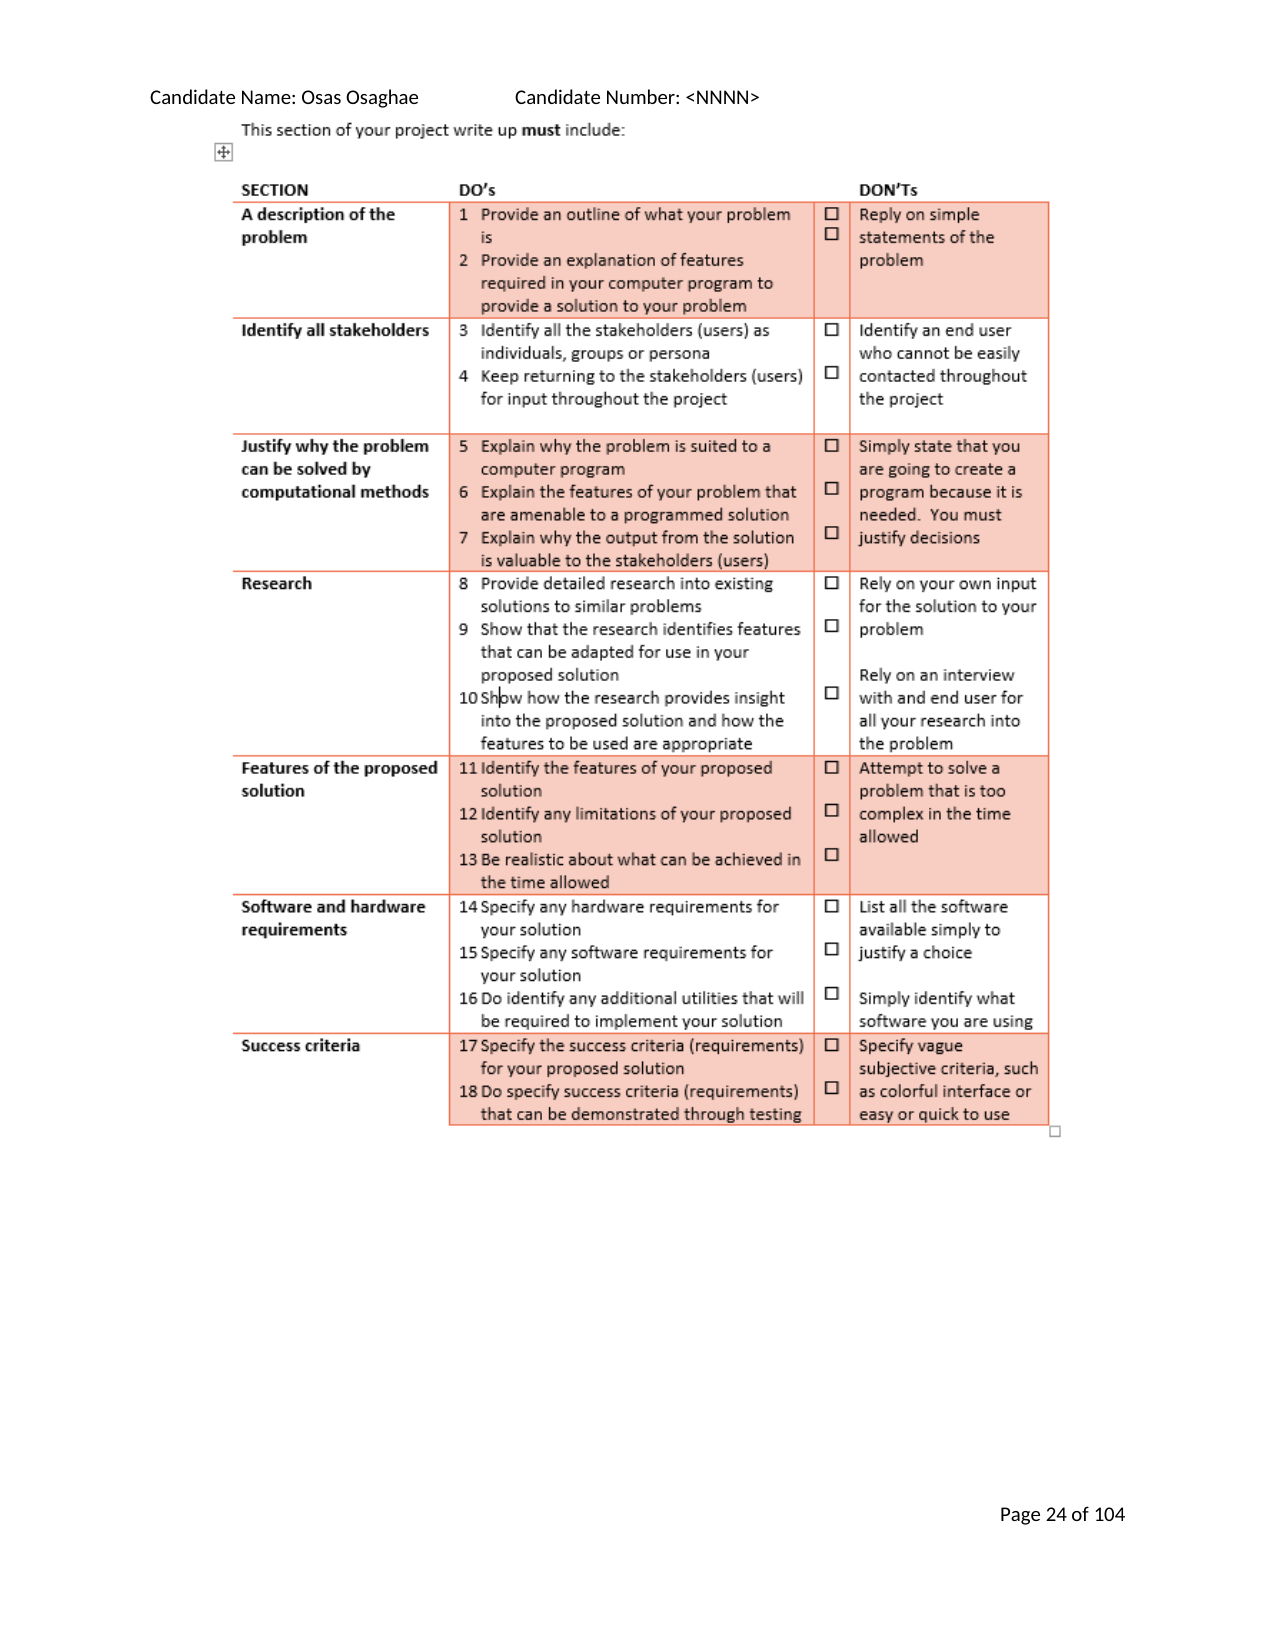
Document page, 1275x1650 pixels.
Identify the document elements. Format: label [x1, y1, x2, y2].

picture [204, 109, 1071, 1153]
